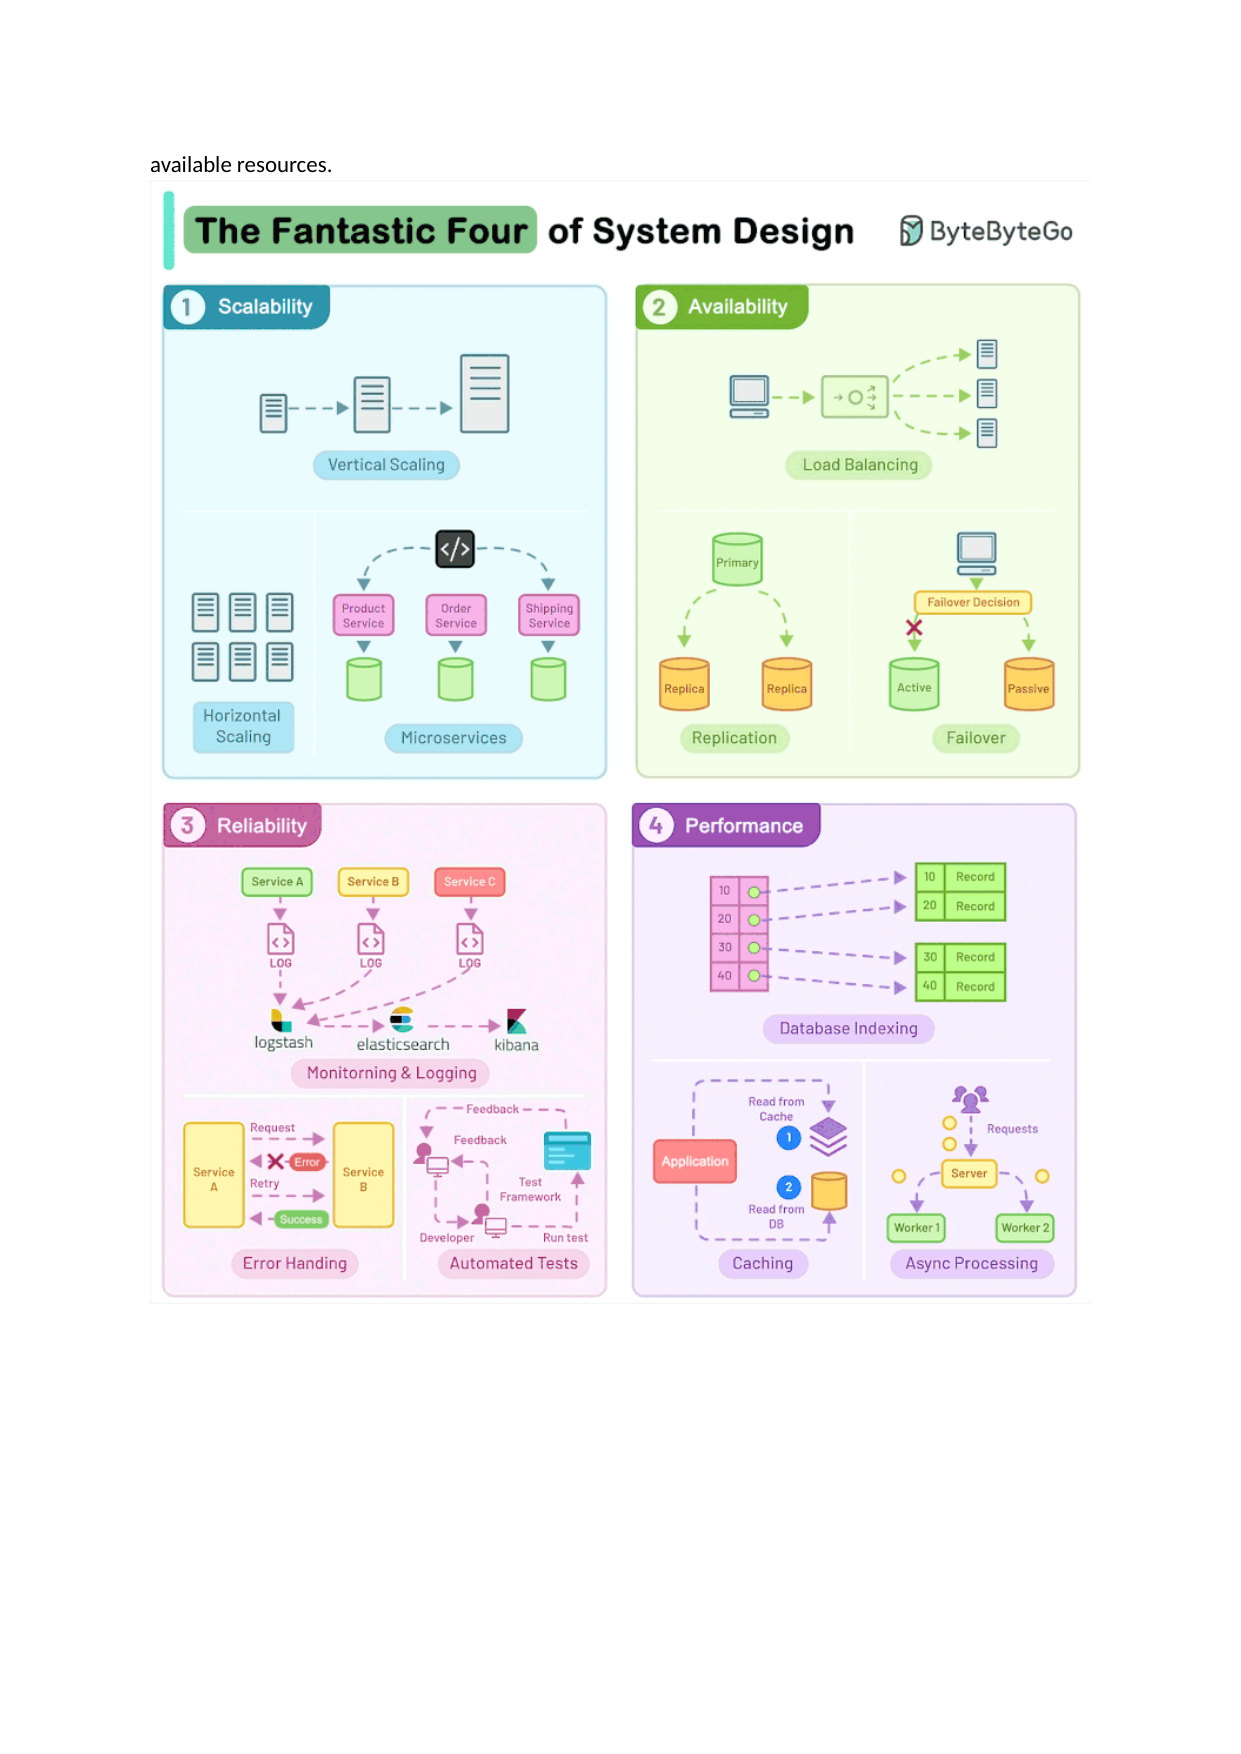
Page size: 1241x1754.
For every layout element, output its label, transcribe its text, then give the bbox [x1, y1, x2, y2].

picture [150, 180, 1091, 1304]
